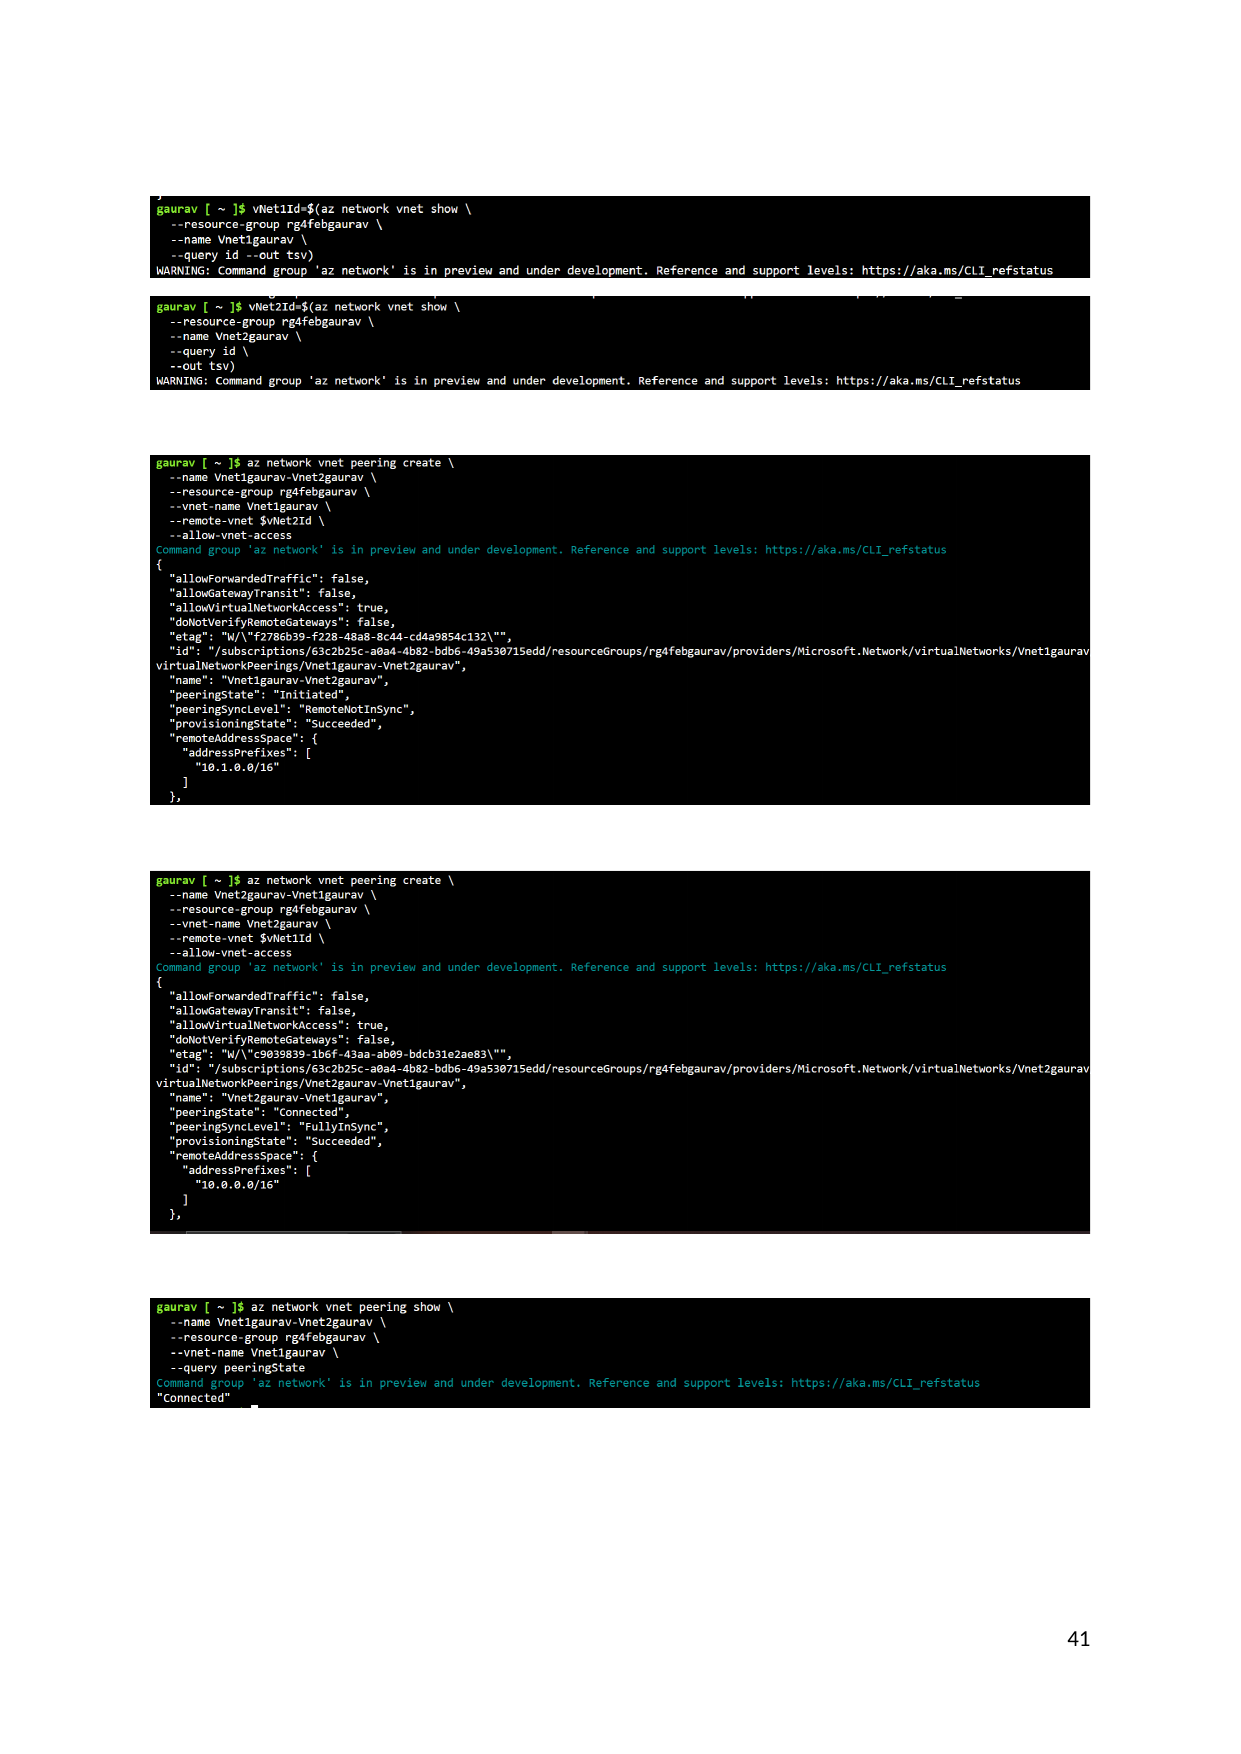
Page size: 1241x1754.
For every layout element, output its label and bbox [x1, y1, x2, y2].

picture [150, 1298, 1091, 1408]
picture [150, 196, 1091, 278]
picture [150, 870, 1091, 1234]
picture [150, 296, 1091, 390]
picture [150, 455, 1091, 805]
